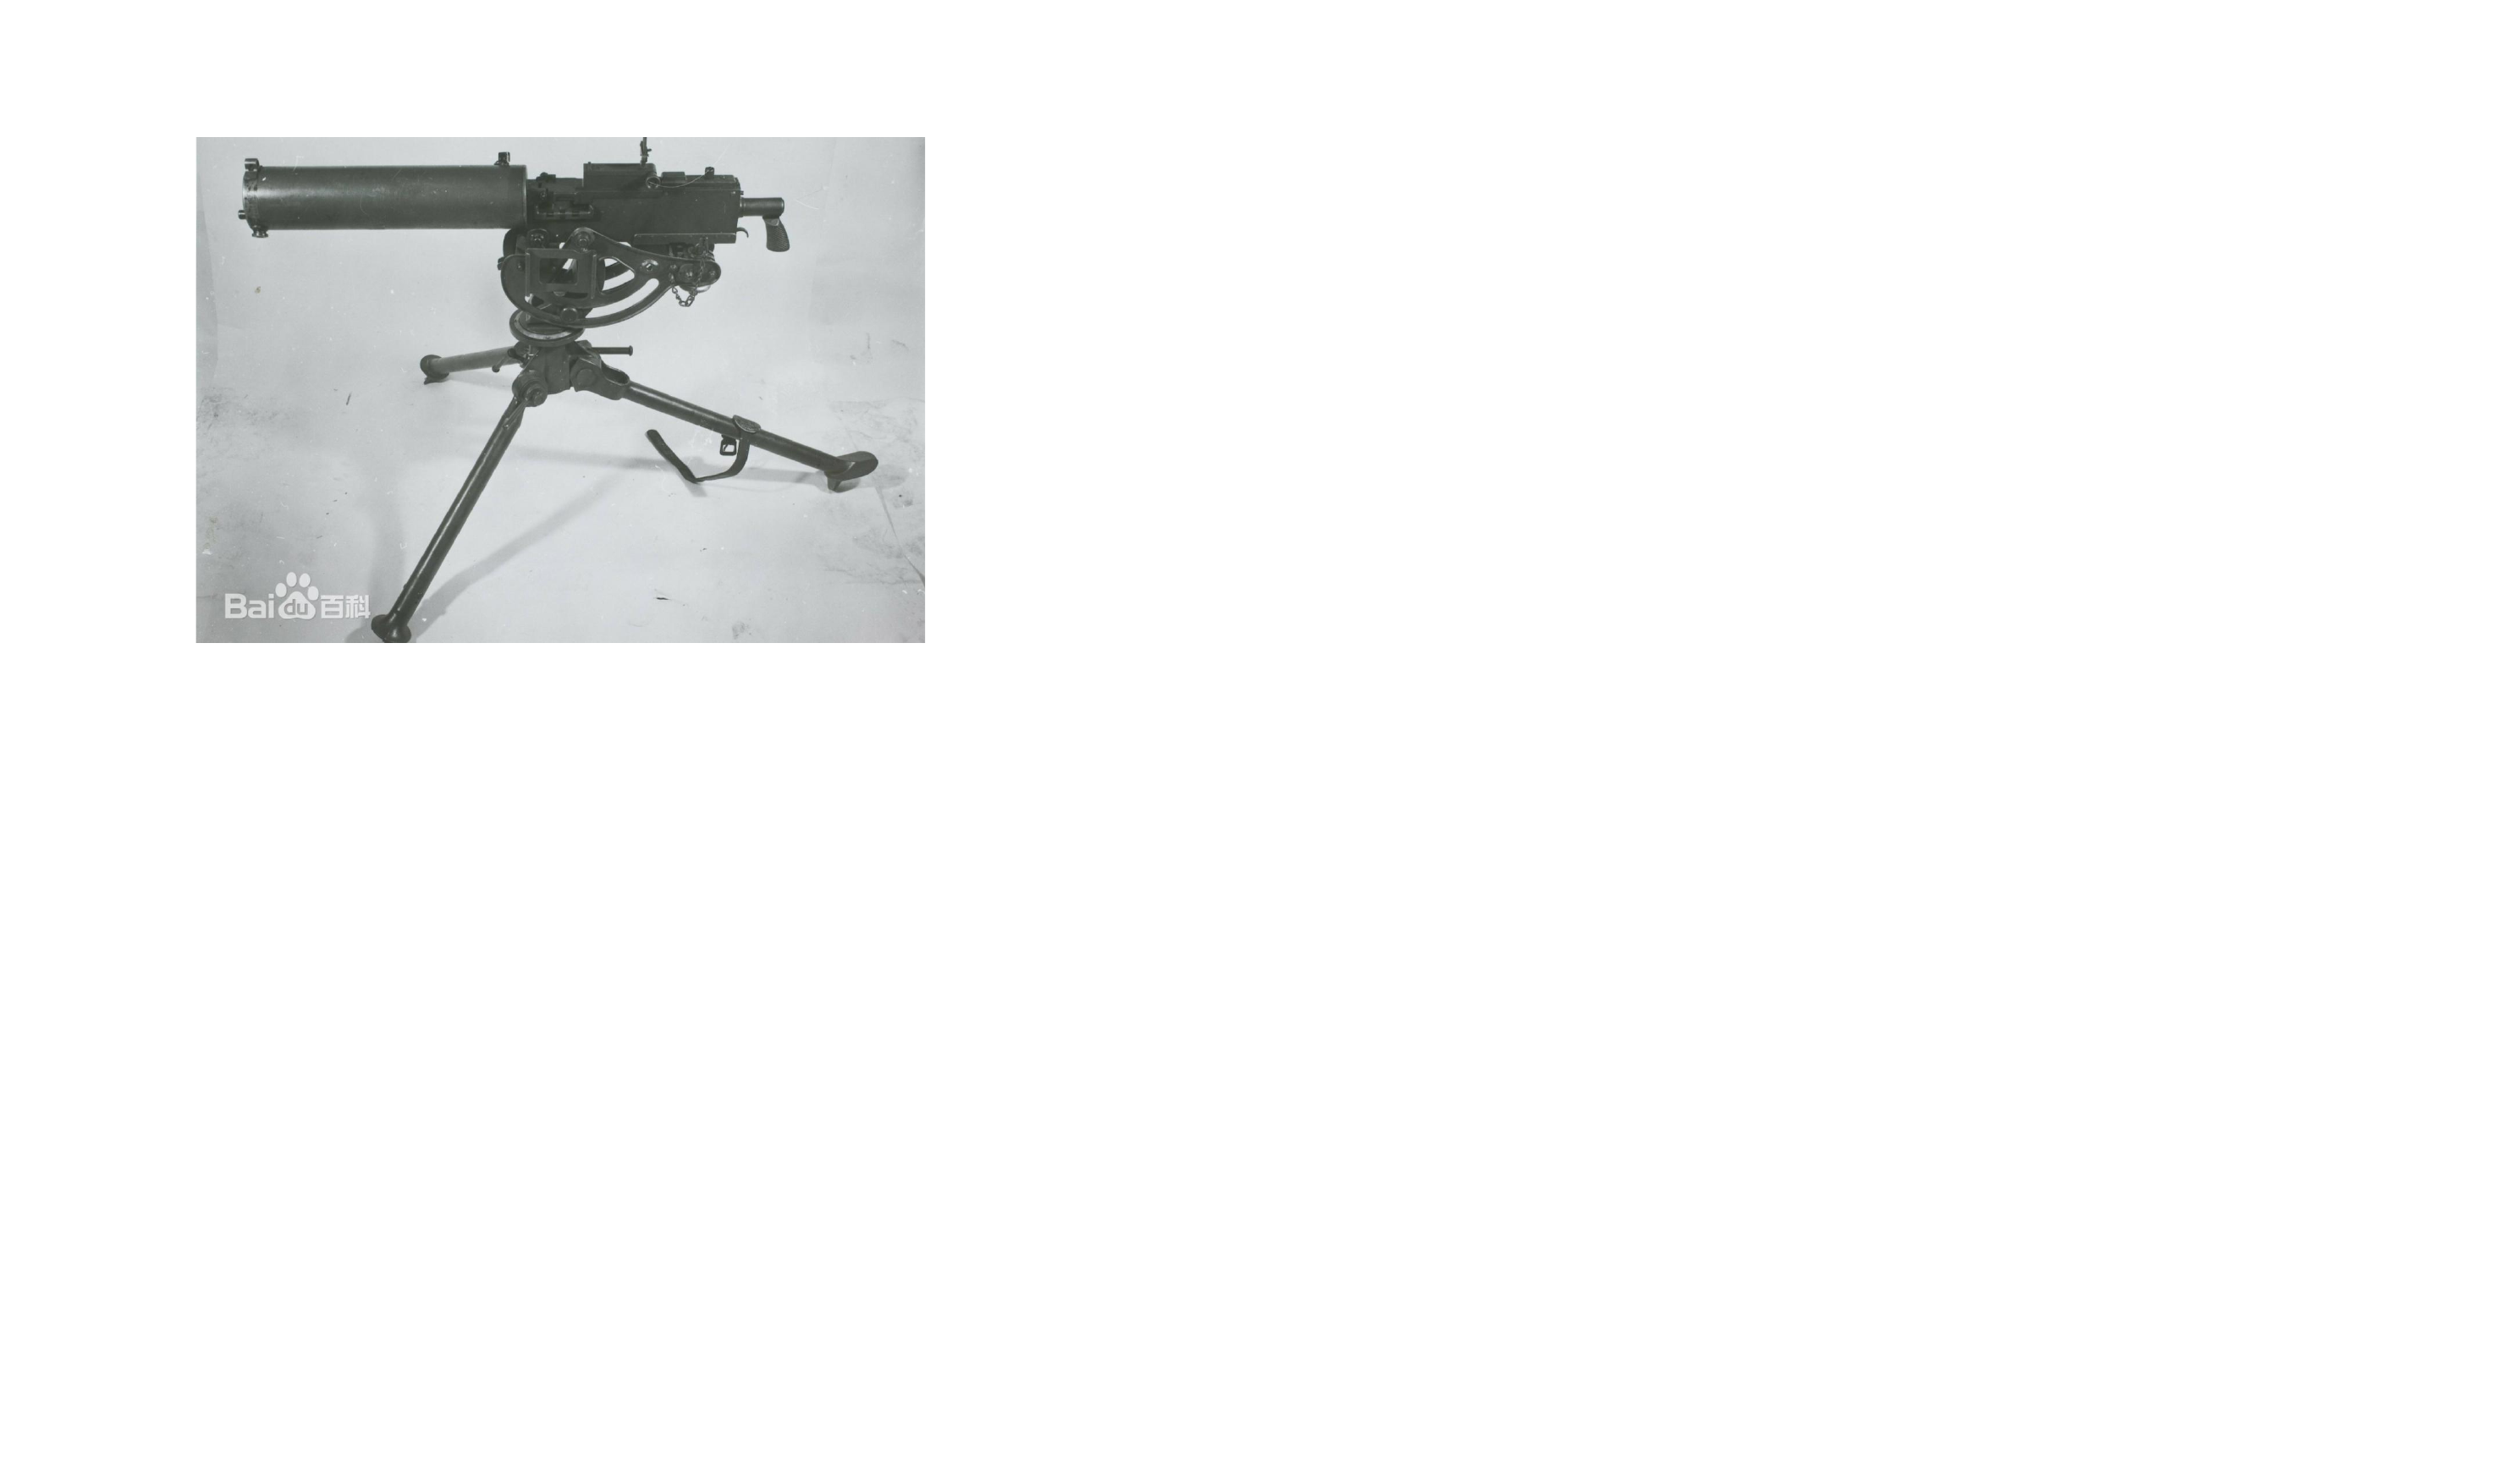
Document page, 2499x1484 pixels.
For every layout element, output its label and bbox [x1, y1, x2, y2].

picture [195, 137, 926, 643]
